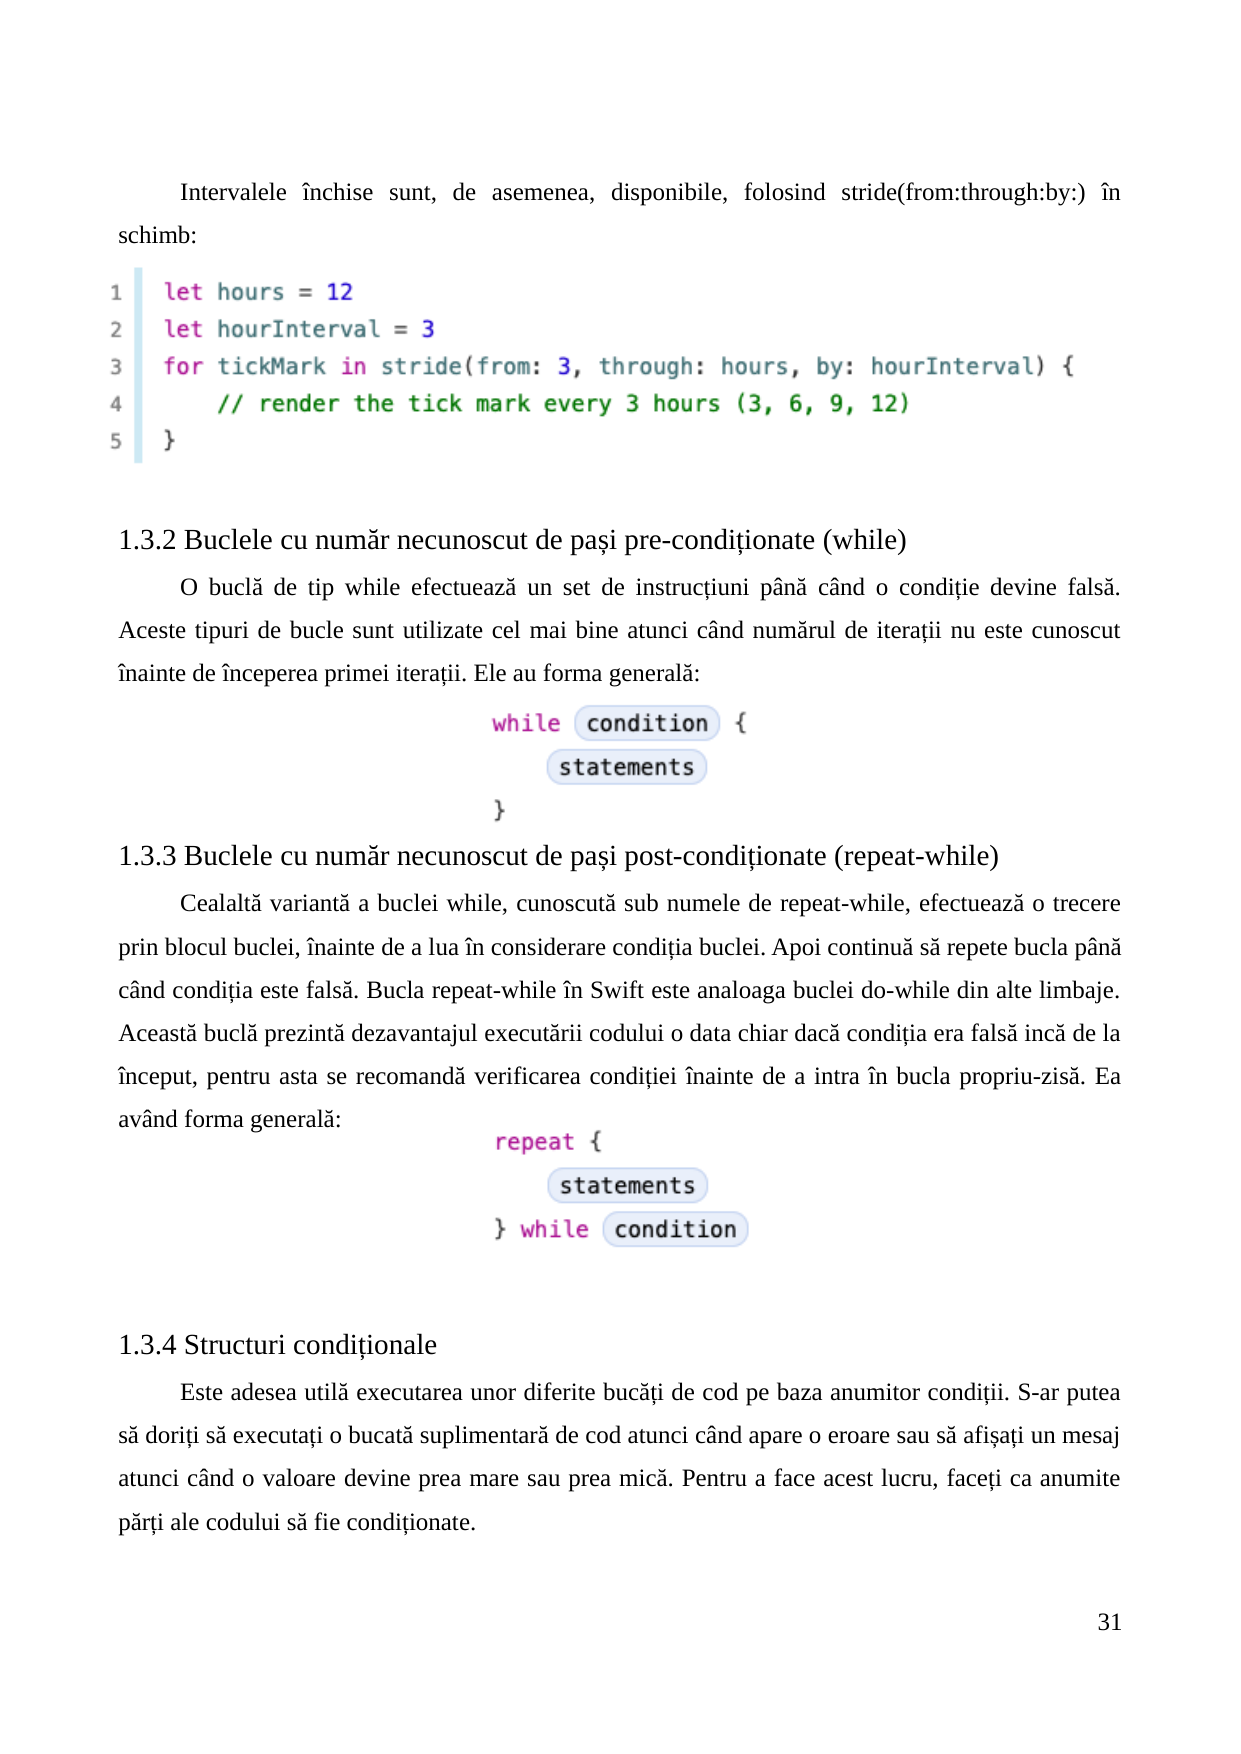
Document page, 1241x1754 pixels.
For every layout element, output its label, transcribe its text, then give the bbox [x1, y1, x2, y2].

subtitle 1.3.3 Buclele cu număr necunoscut de pași post-condiționate (repeat-while) [118, 838, 1122, 872]
picture [483, 1124, 757, 1257]
text Este adesea utilă executarea unor diferite bucăți de cod pe baza anumitor condiții. S-ar putea să doriți să executați o bucată suplimentară de cod atunci când apare o eroare sau să afișați un mesaj atunci când o valoare devine prea mare sau prea mică. Pentru a face acest lucru, faceți ca anumite părți ale codului să fie condiționate. [118, 1377, 1122, 1535]
text Cealaltă variantă a buclei while, cunoscută sub numele de repeat-while, efectuează o trecere prin blocul buclei, înainte de a lua în considerare condiția buclei. Apoi continuă să repete bucla până când condiția este falsă. Bucla repeat-while în Swift este analoaga buclei do-while din alte limbaje. Această buclă prezintă dezavantajul executării codului o data chiar dacă condiția era falsă incă de la început, pentru asta se recomandă verificarea condiției înainte de a intra în bucla propriu-zisă. Ea având forma generală: [118, 888, 1122, 1133]
text Intervalele închise sunt, de asemenea, disponibile, folosind stride(from:through:by:) în schimb: [118, 177, 1122, 249]
picture [100, 263, 1083, 465]
text O buclă de tip while efectuează un set de instrucțiuni până când o condiție devine falsă. Aceste tipuri de bucle sunt utilizate cel mai bine atunci când numărul de iterații nu este cunoscut înainte de începerea primei iterații. Ele au forma generală: [118, 572, 1122, 687]
subtitle 1.3.4 Structuri condiționale [118, 1327, 1122, 1360]
subtitle 1.3.2 Buclele cu număr necunoscut de pași pre-condiționate (while) [118, 522, 1122, 555]
picture [471, 699, 769, 837]
